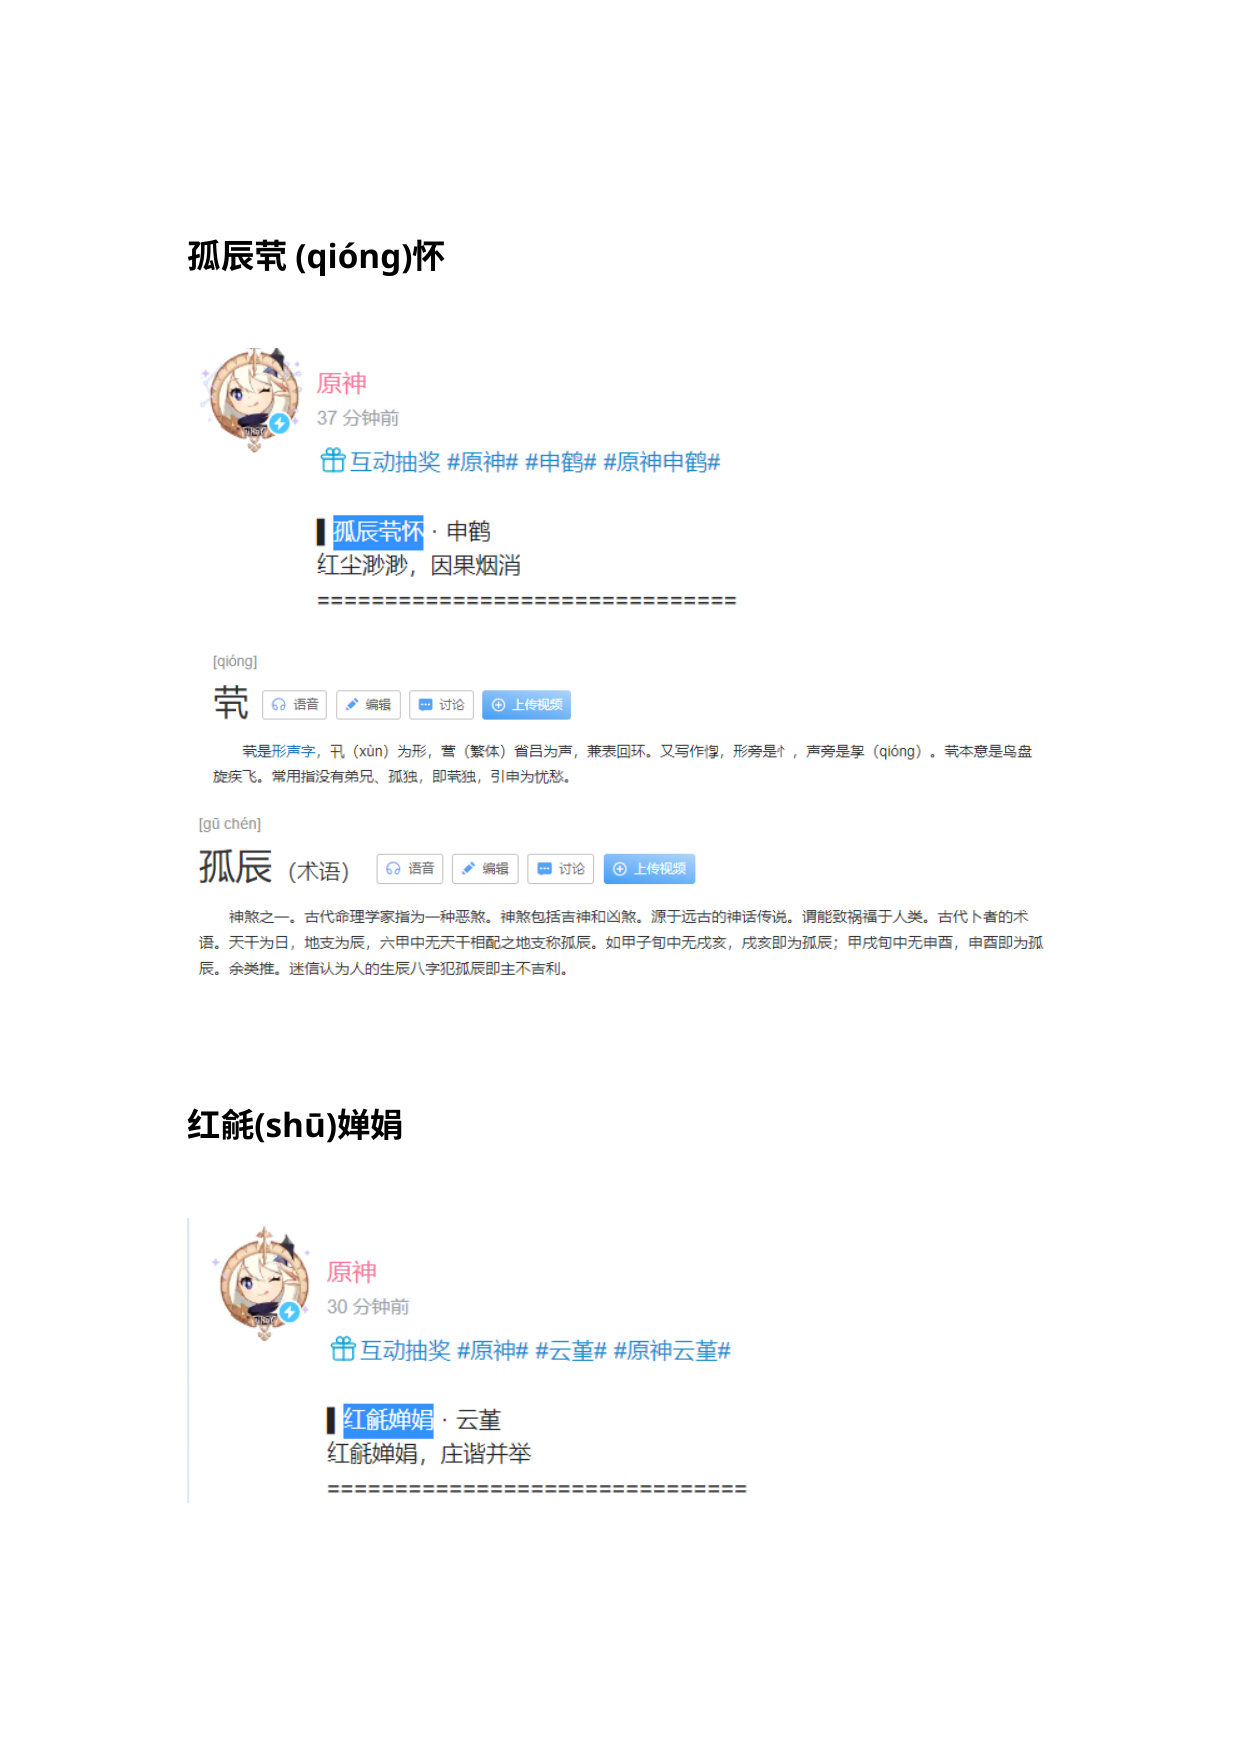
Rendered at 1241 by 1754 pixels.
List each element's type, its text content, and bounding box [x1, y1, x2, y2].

picture [187, 803, 1053, 989]
picture [187, 1218, 867, 1503]
picture [187, 641, 1053, 792]
subtitle 红毹(shū)婵娟 [187, 1091, 1053, 1156]
picture [187, 348, 779, 621]
subtitle 孤辰茕 (qióng)怀 [187, 222, 1053, 287]
